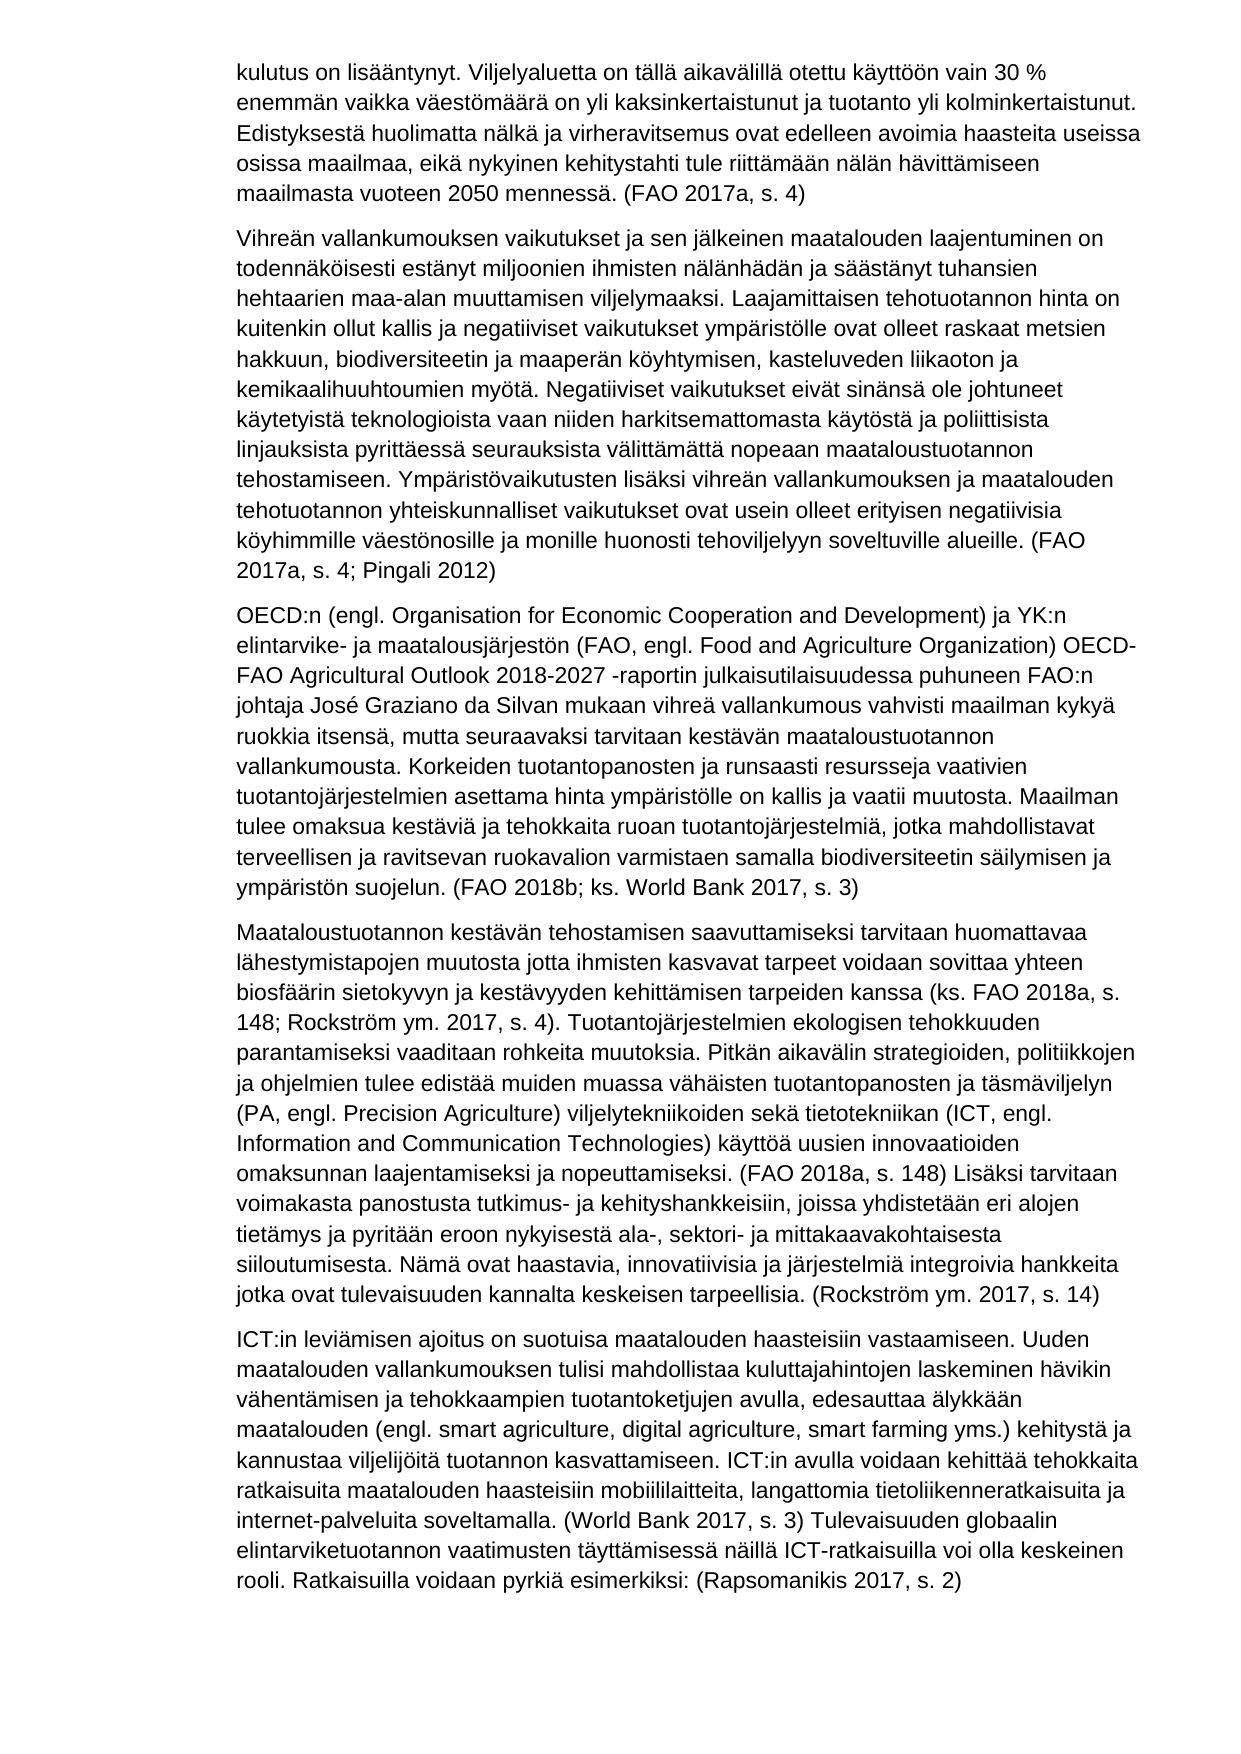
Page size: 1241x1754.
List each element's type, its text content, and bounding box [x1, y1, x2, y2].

text OECD:n (engl. Organisation for Economic Cooperation and Development) ja YK:n elintarvike- ja maatalousjärjestön (FAO, engl. Food and Agriculture Organization) OECD-FAO Agricultural Outlook 2018-2027 -raportin julkaisutilaisuudessa puhuneen FAO:n johtaja José Graziano da Silvan mukaan vihreä vallankumous vahvisti maailman kykyä ruokkia itsensä, mutta seuraavaksi tarvitaan kestävän maataloustuotannon vallankumousta. Korkeiden tuotantopanosten ja runsaasti resursseja vaativien tuotantojärjestelmien asettama hinta ympäristölle on kallis ja vaatii muutosta. Maailman tulee omaksua kestäviä ja tehokkaita ruoan tuotantojärjestelmiä, jotka mahdollistavat terveellisen ja ravitsevan ruokavalion varmistaen samalla biodiversiteetin säilymisen ja ympäristön suojelun. (FAO 2018b; ks. World Bank 2017, s. 3) [236, 602, 1152, 900]
text Vihreän vallankumouksen vaikutukset ja sen jälkeinen maatalouden laajentuminen on todennäköisesti estänyt miljoonien ihmisten nälänhädän ja säästänyt tuhansien hehtaarien maa-alan muuttamisen viljelymaaksi. Laajamittaisen tehotuotannon hinta on kuitenkin ollut kallis ja negatiiviset vaikutukset ympäristölle ovat olleet raskaat metsien hakkuun, biodiversiteetin ja maaperän köyhtymisen, kasteluveden liikaoton ja kemikaalihuuhtoumien myötä. Negatiiviset vaikutukset eivät sinänsä ole johtuneet käytetyistä teknologioista vaan niiden harkitsemattomasta käytöstä ja poliittisista linjauksista pyrittäessä seurauksista välittämättä nopeaan maataloustuotannon tehostamiseen. Ympäristövaikutusten lisäksi vihreän vallankumouksen ja maatalouden tehotuotannon yhteiskunnalliset vaikutukset ovat usein olleet erityisen negatiivisia köyhimmille väestönosille ja monille huonosti tehoviljelyyn soveltuville alueille. (FAO 2017a, s. 4; Pingali 2012) [236, 225, 1152, 583]
text ICT:in leviämisen ajoitus on suotuisa maatalouden haasteisiin vastaamiseen. Uuden maatalouden vallankumouksen tulisi mahdollistaa kuluttajahintojen laskeminen hävikin vähentämisen ja tehokkaampien tuotantoketjujen avulla, edesauttaa älykkään maatalouden (engl. smart agriculture, digital agriculture, smart farming yms.) kehitystä ja kannustaa viljelijöitä tuotannon kasvattamiseen. ICT:in avulla voidaan kehittää tehokkaita ratkaisuita maatalouden haasteisiin mobiililaitteita, langattomia tietoliikenneratkaisuita ja internet-palveluita soveltamalla. (World Bank 2017, s. 3) Tulevaisuuden globaalin elintarviketuotannon vaatimusten täyttämisessä näillä ICT-ratkaisuilla voi olla keskeinen rooli. Ratkaisuilla voidaan pyrkiä esimerkiksi: (Rapsomanikis 2017, s. 2) [236, 1326, 1152, 1594]
text Maataloustuotannon kestävän tehostamisen saavuttamiseksi tarvitaan huomattavaa lähestymistapojen muutosta jotta ihmisten kasvavat tarpeet voidaan sovittaa yhteen biosfäärin sietokyvyn ja kestävyyden kehittämisen tarpeiden kanssa (ks. FAO 2018a, s. 148; Rockström ym. 2017, s. 4). Tuotantojärjestelmien ekologisen tehokkuuden parantamiseksi vaaditaan rohkeita muutoksia. Pitkän aikavälin strategioiden, politiikkojen ja ohjelmien tulee edistää muiden muassa vähäisten tuotantopanosten ja täsmäviljelyn (PA, engl. Precision Agriculture) viljelytekniikoiden sekä tietotekniikan (ICT, engl. Information and Communication Technologies) käyttöä uusien innovaatioiden omaksunnan laajentamiseksi ja nopeuttamiseksi. (FAO 2018a, s. 148) Lisäksi tarvitaan voimakasta panostusta tutkimus- ja kehityshankkeisiin, joissa yhdistetään eri alojen tietämys ja pyritään eroon nykyisestä ala-, sektori- ja mittakaavakohtaisesta siiloutumisesta. Nämä ovat haastavia, innovatiivisia ja järjestelmiä integroivia hankkeita jotka ovat tulevaisuuden kannalta keskeisen tarpeellisia. (Rockström ym. 2017, s. 14) [236, 918, 1152, 1307]
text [236, 59, 1152, 206]
